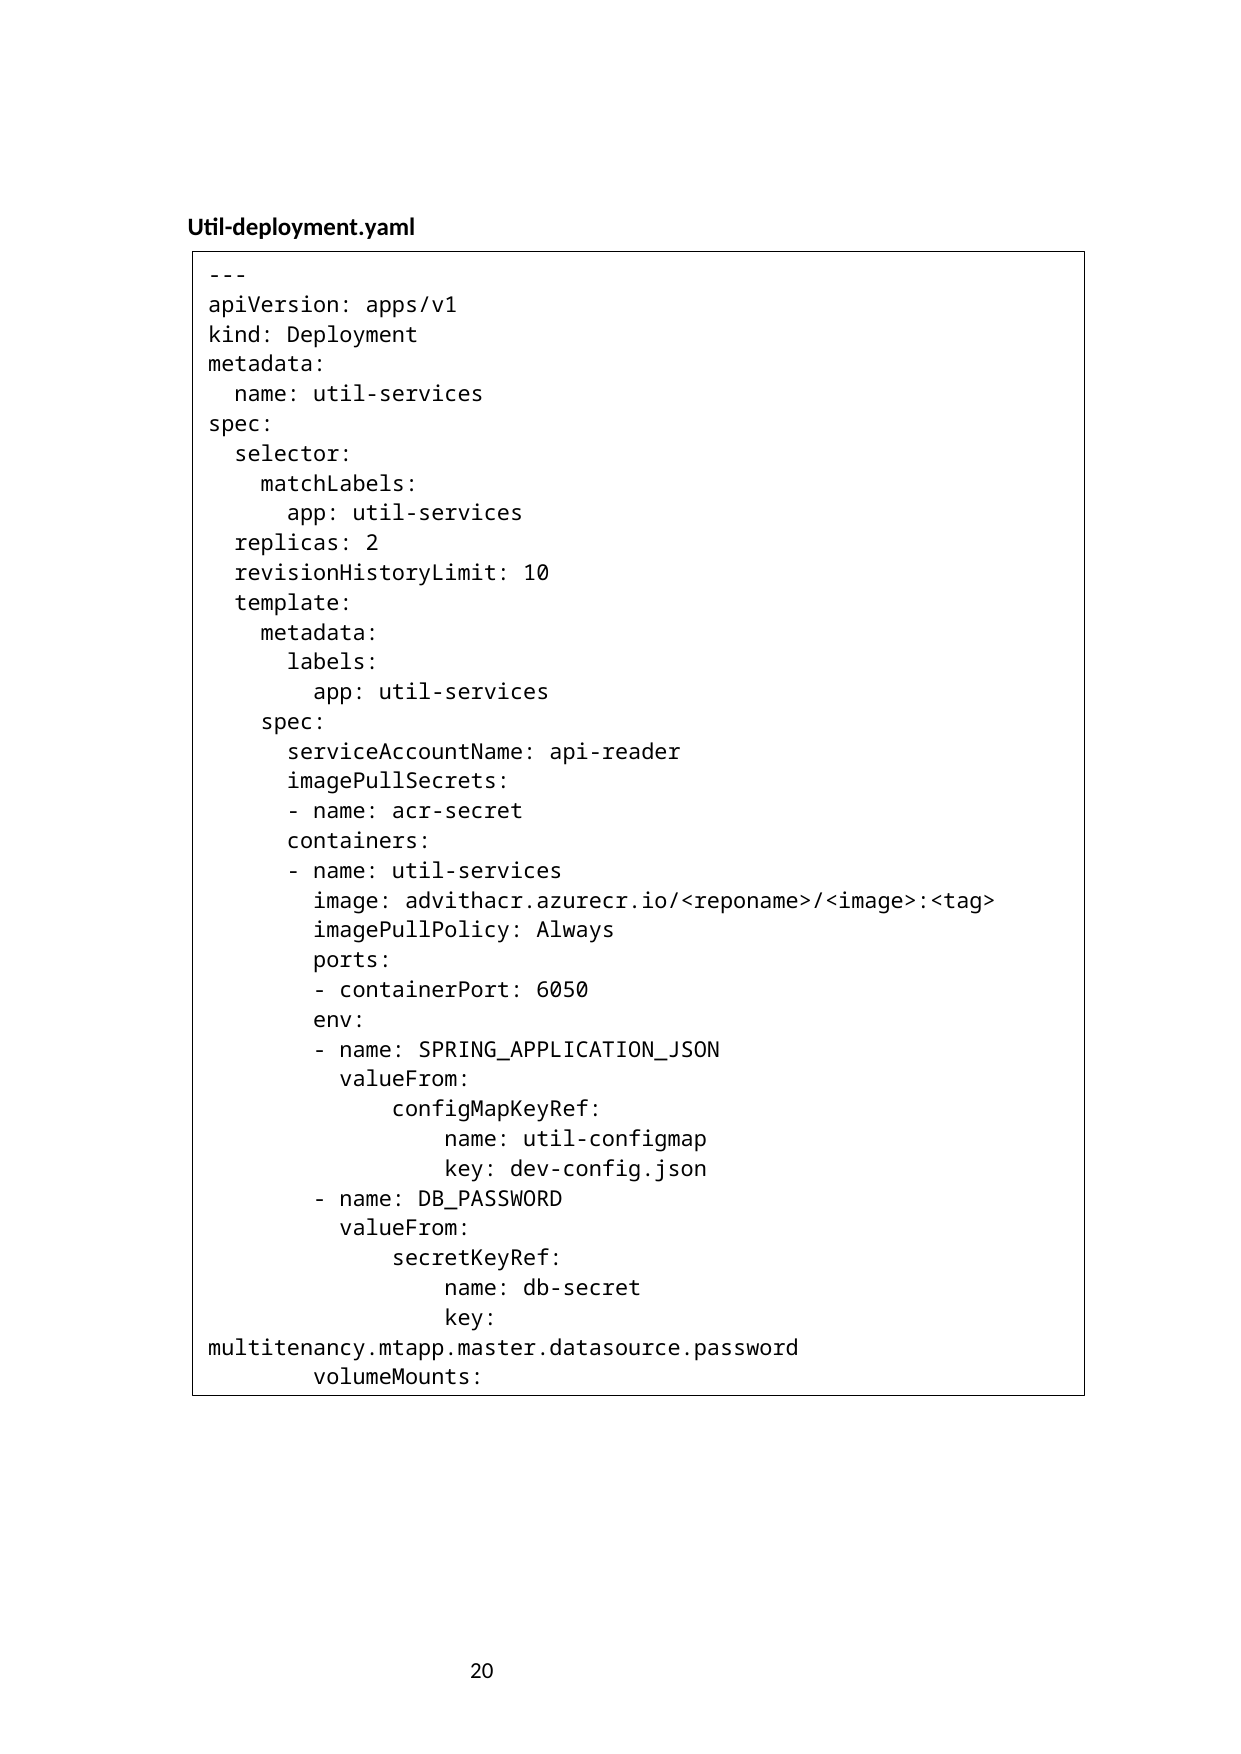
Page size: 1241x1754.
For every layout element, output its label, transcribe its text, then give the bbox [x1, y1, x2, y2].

text Util-deployment.yaml [187, 211, 1053, 242]
